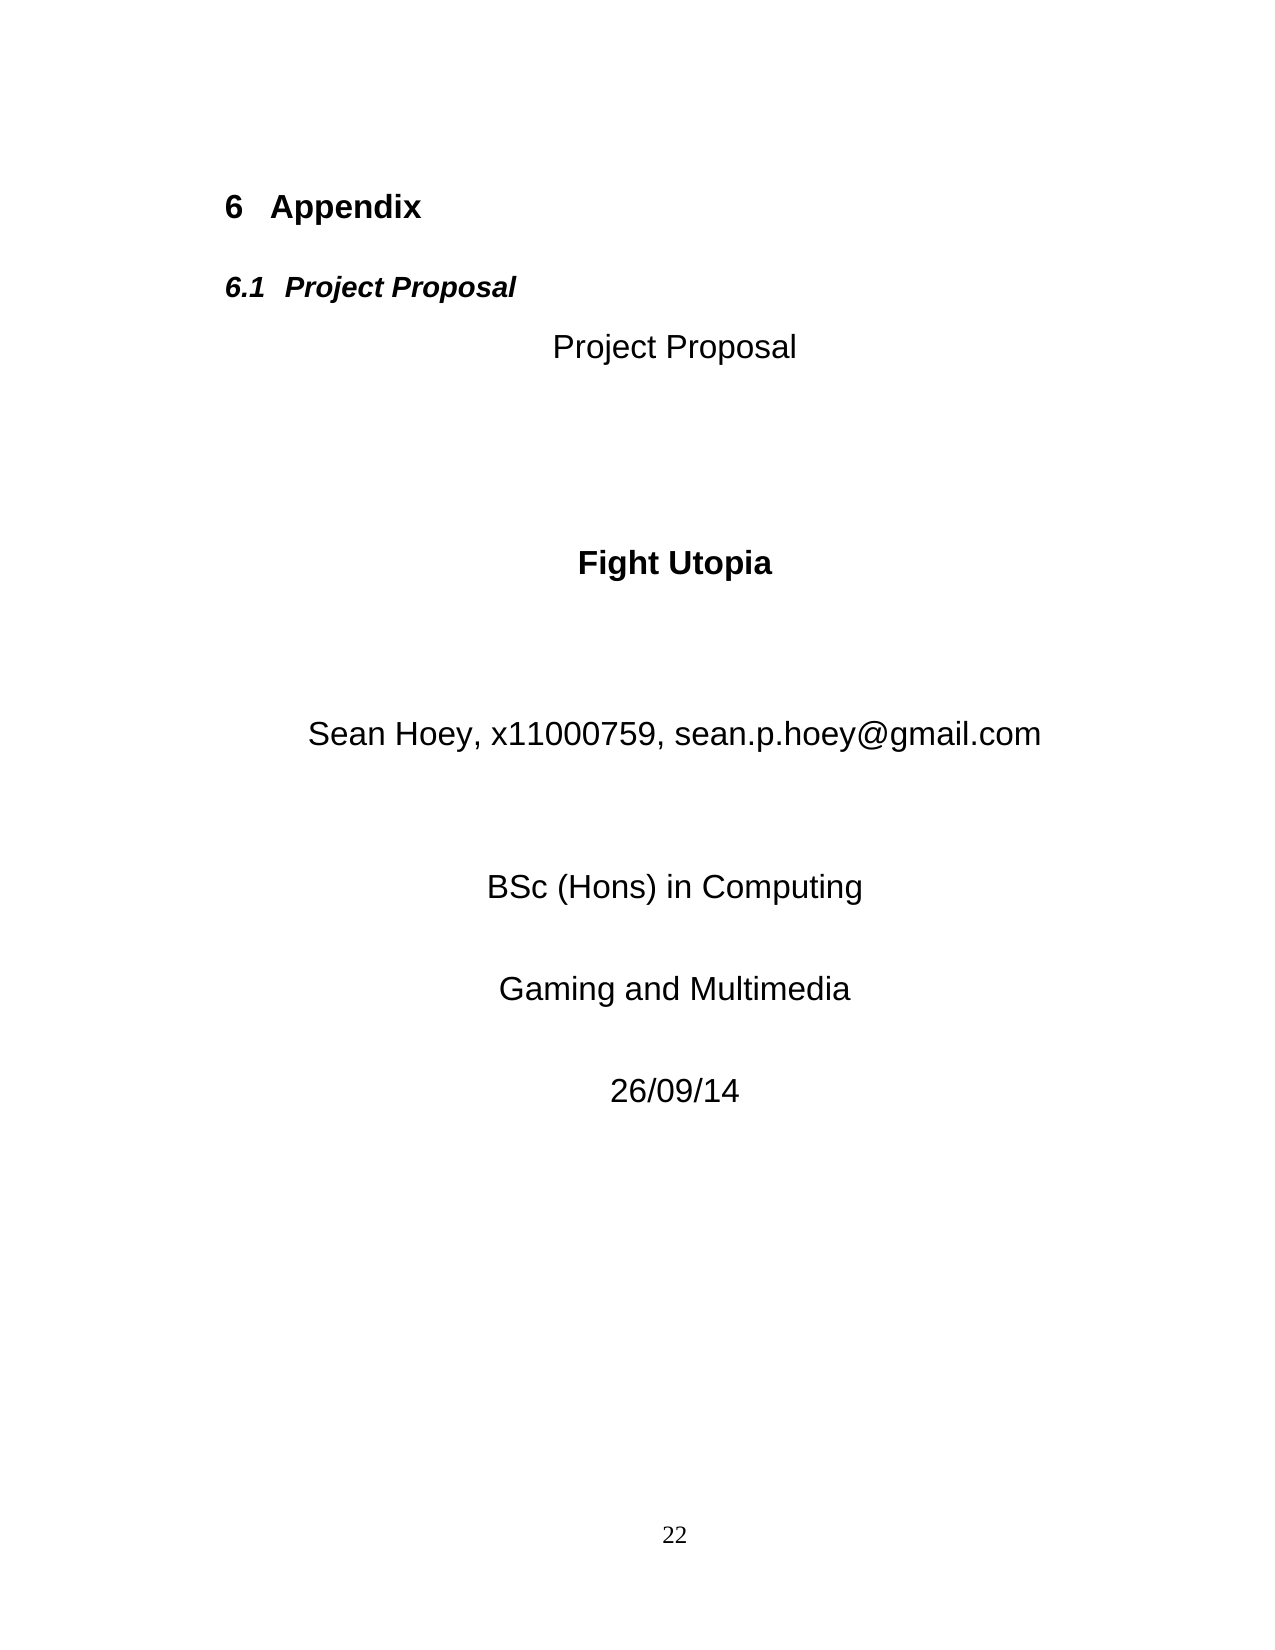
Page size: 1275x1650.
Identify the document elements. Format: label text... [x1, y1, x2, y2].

text Project Proposal [224, 327, 1125, 365]
text Sean Hoey, x11000759, sean.p.hoey@gmail.com [224, 714, 1125, 753]
subtitle Appendix [224, 187, 1125, 226]
text BSc (Hons) in Computing [224, 867, 1125, 906]
subtitle Project Proposal [224, 270, 1125, 304]
text Fight Utopia [224, 543, 1125, 581]
text 26/09/14 [224, 1071, 1125, 1109]
text Gaming and Multimedia [224, 969, 1125, 1008]
